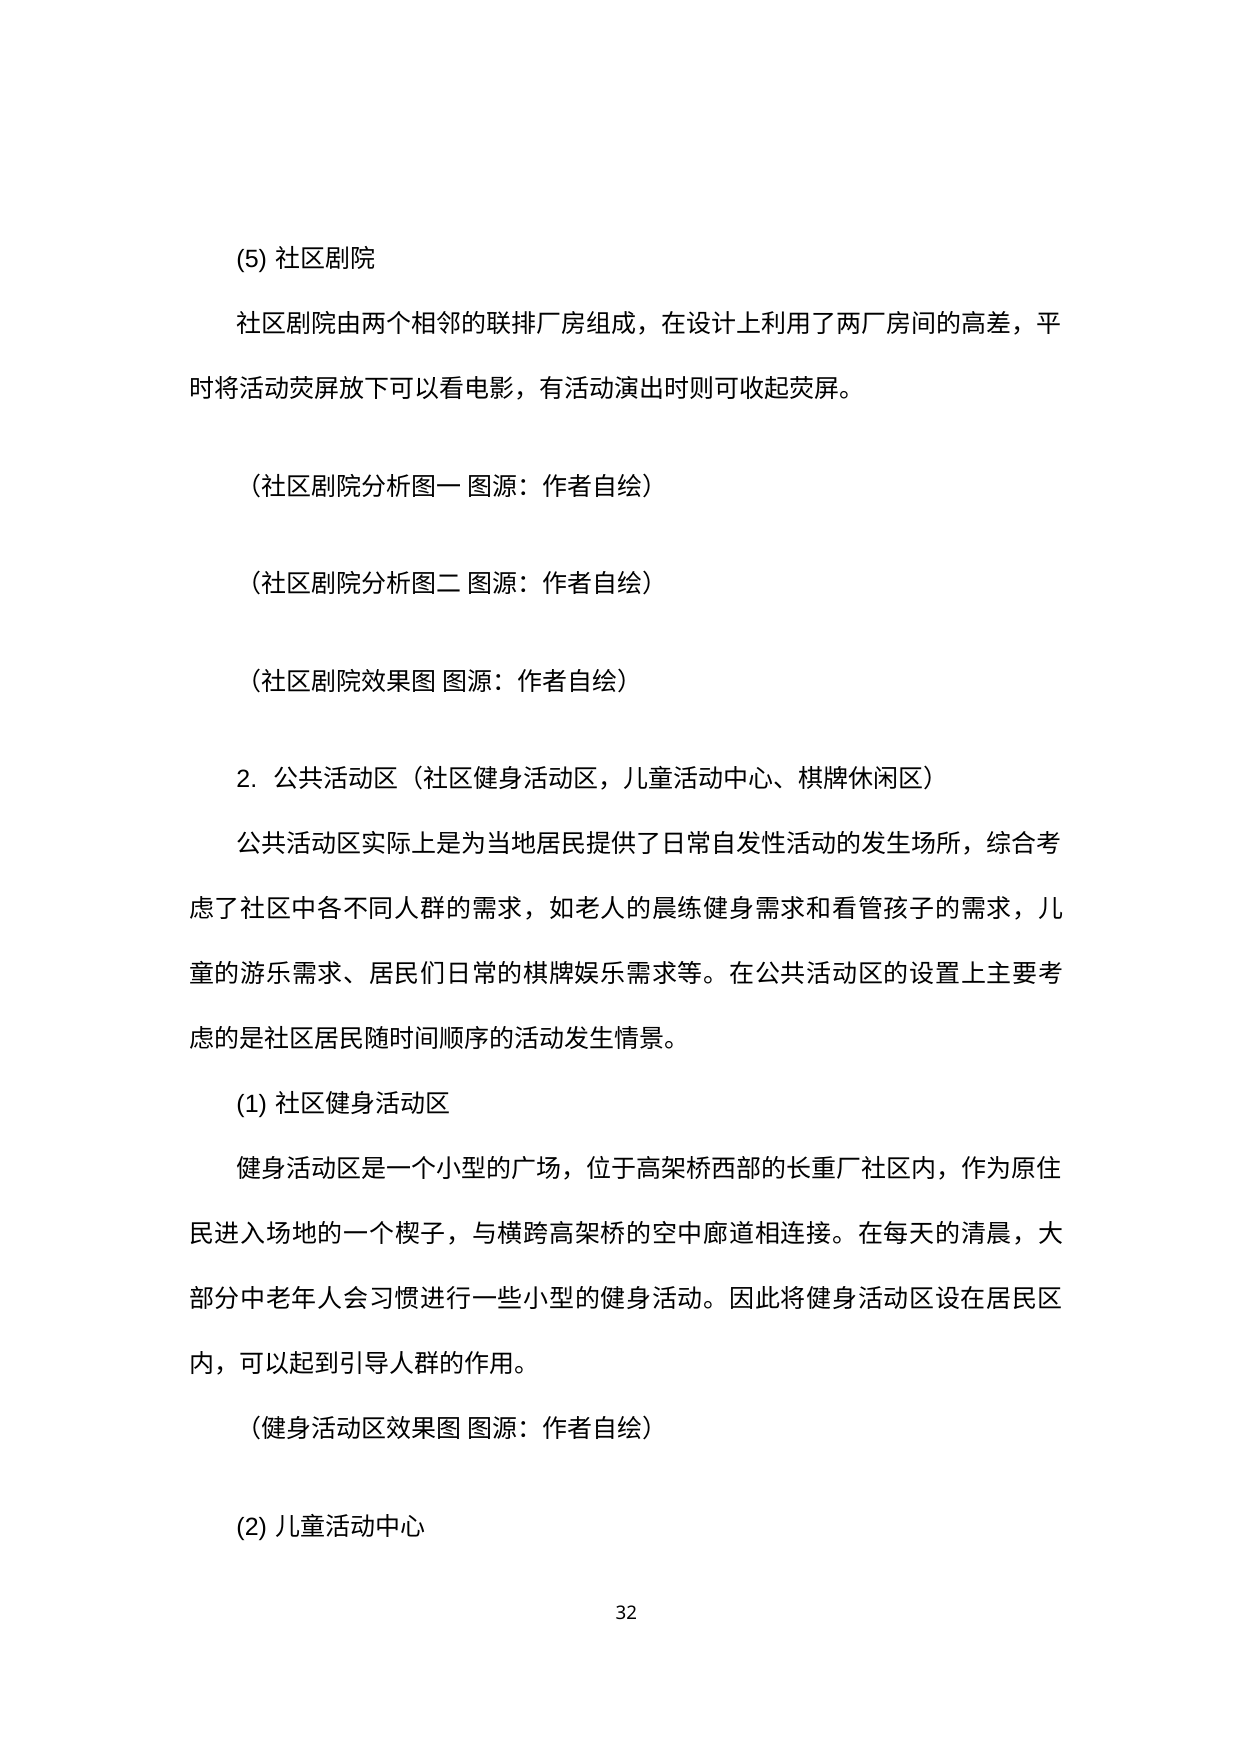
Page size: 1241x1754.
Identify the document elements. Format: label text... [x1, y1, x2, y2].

text 健身活动区是一个小型的广场，位于高架桥西部的长重厂社区内，作为原住民进入场地的一个楔子，与横跨高架桥的空中廊道相连接。在每天的清晨，大部分中老年人会习惯进行一些小型的健身活动。因此将健身活动区设在居民区内，可以起到引导人群的作用。 [189, 1134, 1063, 1394]
text （社区剧院效果图 图源：作者自绘） [189, 647, 1063, 712]
list 公共活动区（社区健身活动区，儿童活动中心、棋牌休闲区） [236, 744, 1063, 809]
text 公共活动区实际上是为当地居民提供了日常自发性活动的发生场所，综合考虑了社区中各不同人群的需求，如老人的晨练健身需求和看管孩子的需求，儿童的游乐需求、居民们日常的棋牌娱乐需求等。在公共活动区的设置上主要考虑的是社区居民随时间顺序的活动发生情景。 [189, 809, 1063, 1069]
text （健身活动区效果图 图源：作者自绘） [189, 1394, 1063, 1459]
list 社区剧院 [236, 224, 1063, 289]
text （社区剧院分析图二 图源：作者自绘） [189, 549, 1063, 614]
list 社区健身活动区 [236, 1069, 1063, 1134]
text 社区剧院由两个相邻的联排厂房组成，在设计上利用了两厂房间的高差，平时将活动荧屏放下可以看电影，有活动演出时则可收起荧屏。 [189, 289, 1063, 419]
list 儿童活动中心 [236, 1492, 1063, 1557]
text （社区剧院分析图一 图源：作者自绘） [189, 452, 1063, 517]
